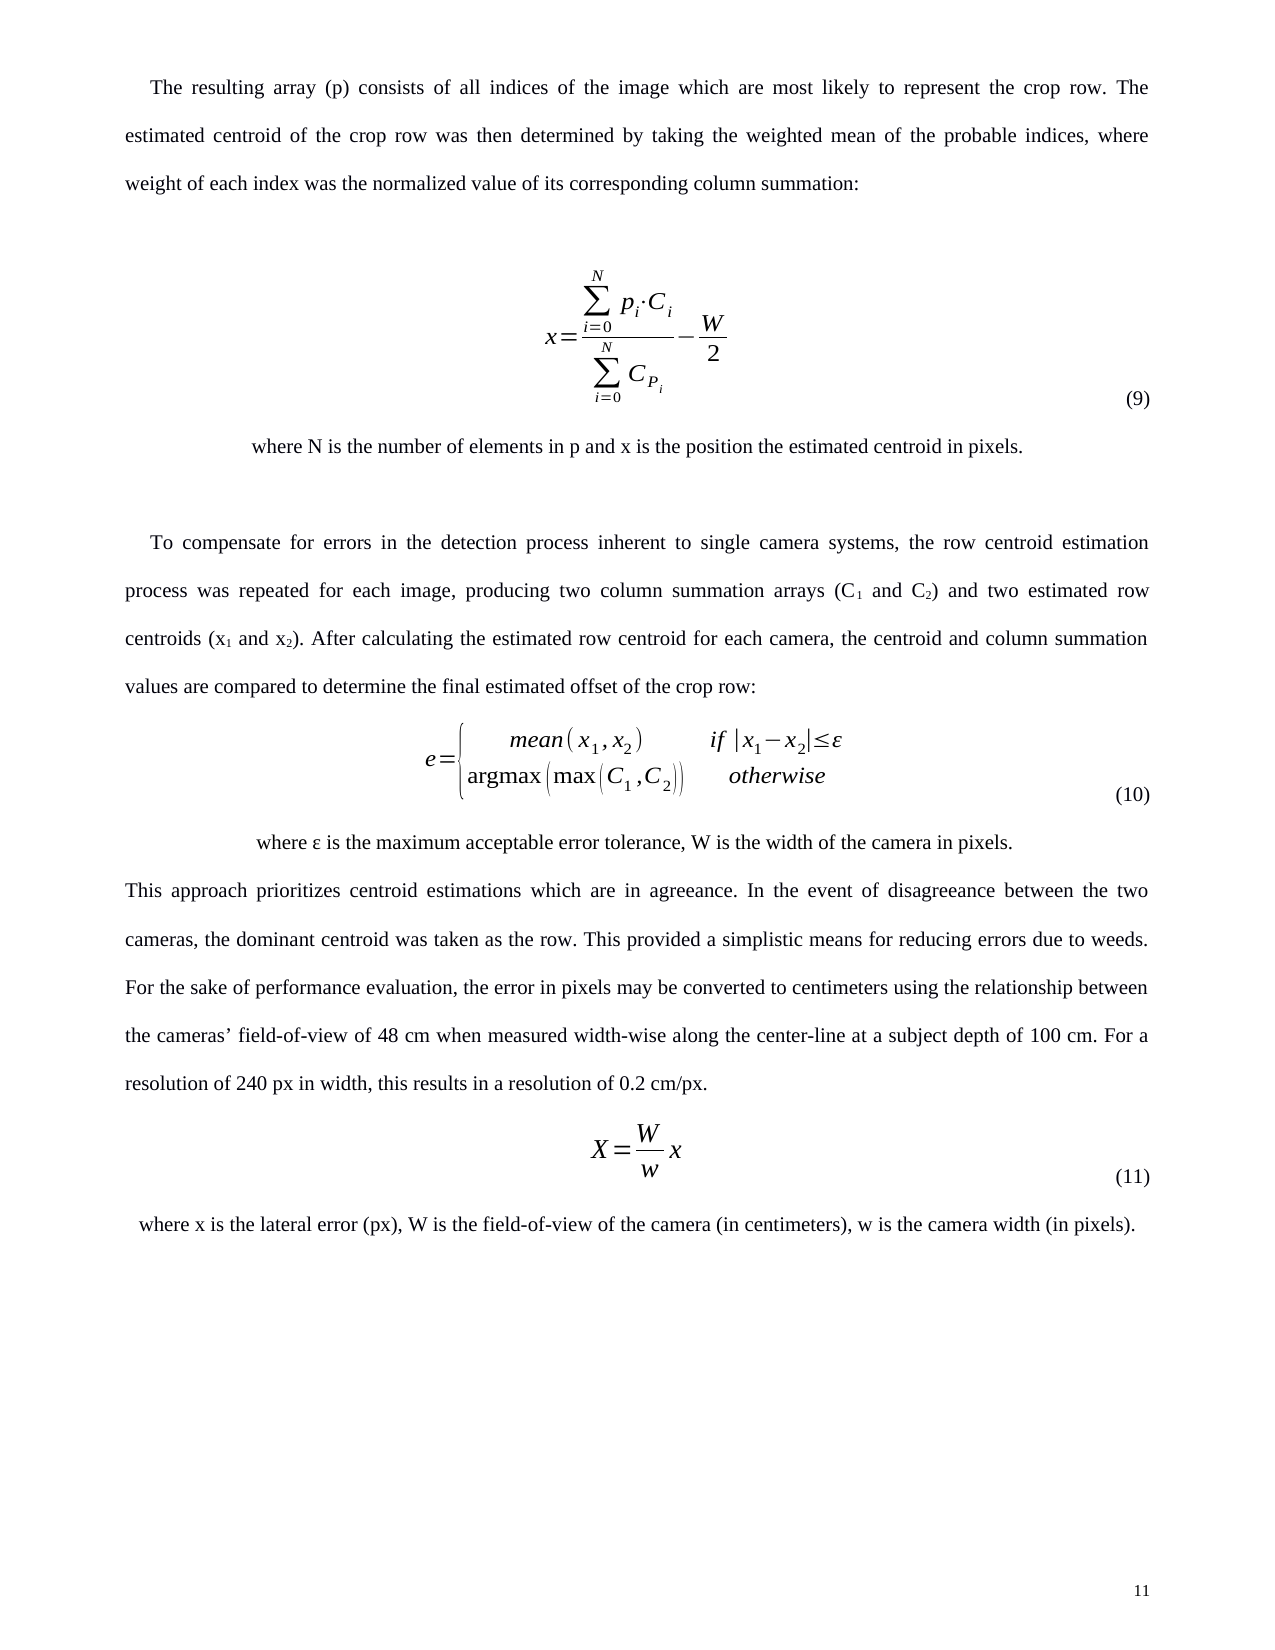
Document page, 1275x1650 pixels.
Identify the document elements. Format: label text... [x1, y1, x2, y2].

text This approach prioritizes centroid estimations which are in agreeance. In the event of disagreeance between the two cameras, the dominant centroid was taken as the row. This provided a simplistic means for reducing errors due to weeds. For the sake of performance evaluation, the error in pixels may be converted to centimeters using the relationship between the cameras’ field-of-view of 48 cm when measured width-wise along the center-line at a subject depth of 100 cm. For a resolution of 240 px in width, this results in a resolution of 0.2 cm/px. [125, 878, 1150, 1095]
text where N is the number of elements in p and x is the position the estimated centroid in pixels. [125, 434, 1150, 458]
text (11) [125, 1119, 1150, 1188]
text (10) [125, 722, 1150, 806]
text (9) [125, 267, 1150, 409]
text To compensate for errors in the detection process inherent to single camera systems, the row centroid estimation process was repeated for each image, producing two column summation arrays (C1 and C2) and two estimated row centroids (x1 and x2). After calculating the estimated row centroid for each camera, the centroid and column summation values are compared to determine the final estimated offset of the crop row: [125, 530, 1150, 698]
text where x is the lateral error (px), W is the field-of-view of the camera (in centimeters), w is the camera width (in pixels). [125, 1212, 1150, 1236]
text where ε is the maximum acceptable error tolerance, W is the width of the camera in pixels. [125, 830, 1150, 854]
text The resulting array (p) consists of all indices of the image which are most likely to represent the crop row. The estimated centroid of the crop row was then determined by taking the weighted mean of the probable indices, where weight of each index was the normalized value of its corresponding column summation: [125, 75, 1150, 195]
